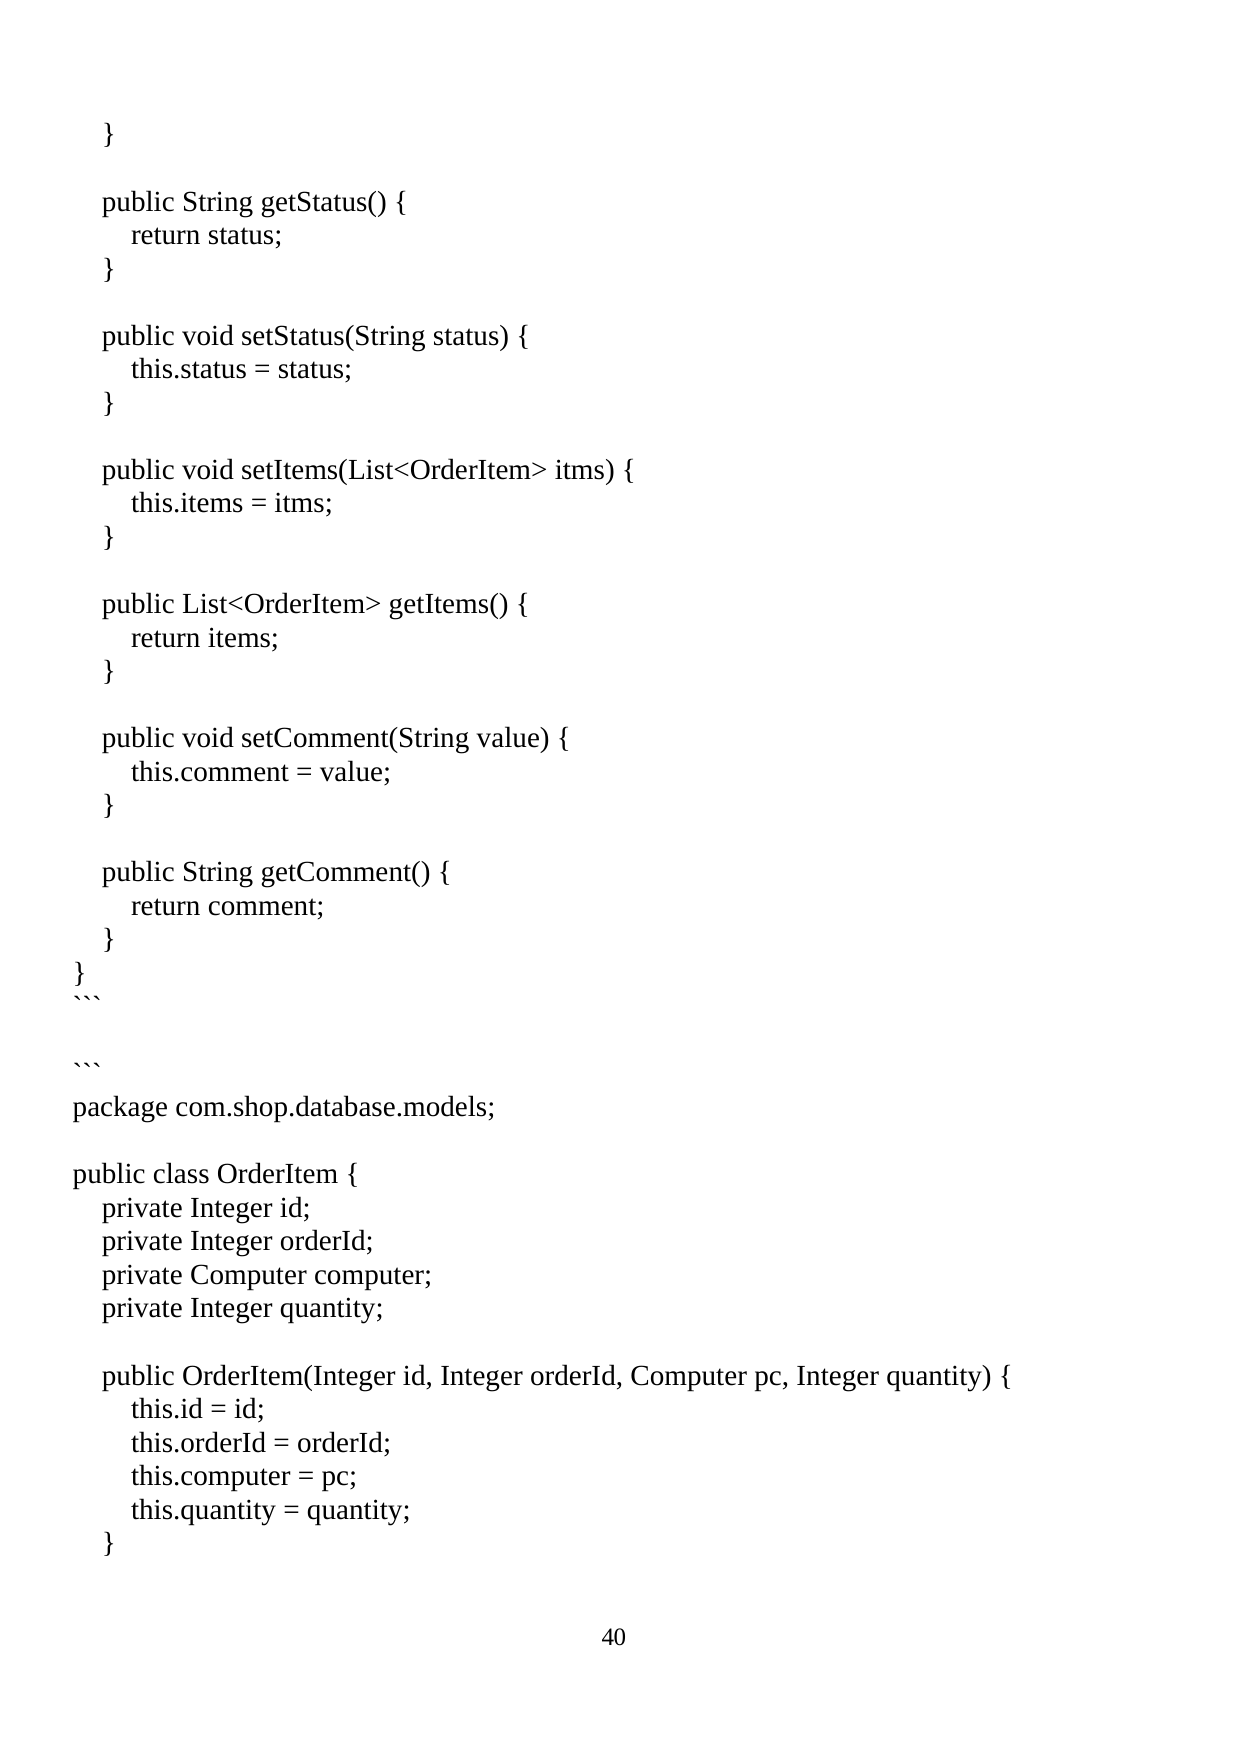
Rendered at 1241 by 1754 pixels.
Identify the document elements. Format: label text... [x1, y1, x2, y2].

text public String getStatus() { [72, 184, 1192, 217]
text ``` [72, 1056, 1192, 1089]
text public class OrderItem { [72, 1156, 1192, 1190]
text } [72, 1525, 1192, 1559]
text } [72, 653, 1192, 687]
text this.quantity = quantity; [72, 1492, 1192, 1525]
text return comment; [72, 888, 1192, 922]
text private Computer computer; [72, 1257, 1192, 1291]
text package com.shop.database.models; [72, 1089, 1192, 1123]
text this.computer = pc; [72, 1458, 1192, 1492]
text public void setComment(String value) { [72, 720, 1192, 754]
text ``` [72, 989, 1192, 1022]
text private Integer quantity; [72, 1291, 1192, 1324]
text public OrderItem(Integer id, Integer orderId, Computer pc, Integer quantity) { [72, 1358, 1192, 1391]
text this.orderId = orderId; [72, 1425, 1192, 1458]
text this.comment = value; [72, 754, 1192, 787]
text this.items = itms; [72, 486, 1192, 519]
text } [72, 251, 1192, 284]
text public void setItems(List<OrderItem> itms) { [72, 452, 1192, 486]
text } [72, 117, 1192, 150]
text this.status = status; [72, 351, 1192, 385]
text } [72, 519, 1192, 553]
text public void setStatus(String status) { [72, 318, 1192, 351]
text } [72, 385, 1192, 418]
text this.id = id; [72, 1391, 1192, 1425]
text public String getComment() { [72, 854, 1192, 888]
text } [72, 787, 1192, 821]
text return status; [72, 217, 1192, 251]
text public List<OrderItem> getItems() { [72, 586, 1192, 620]
text private Integer id; [72, 1190, 1192, 1223]
text } [72, 955, 1192, 989]
text private Integer orderId; [72, 1223, 1192, 1257]
text return items; [72, 620, 1192, 653]
text } [72, 922, 1192, 955]
